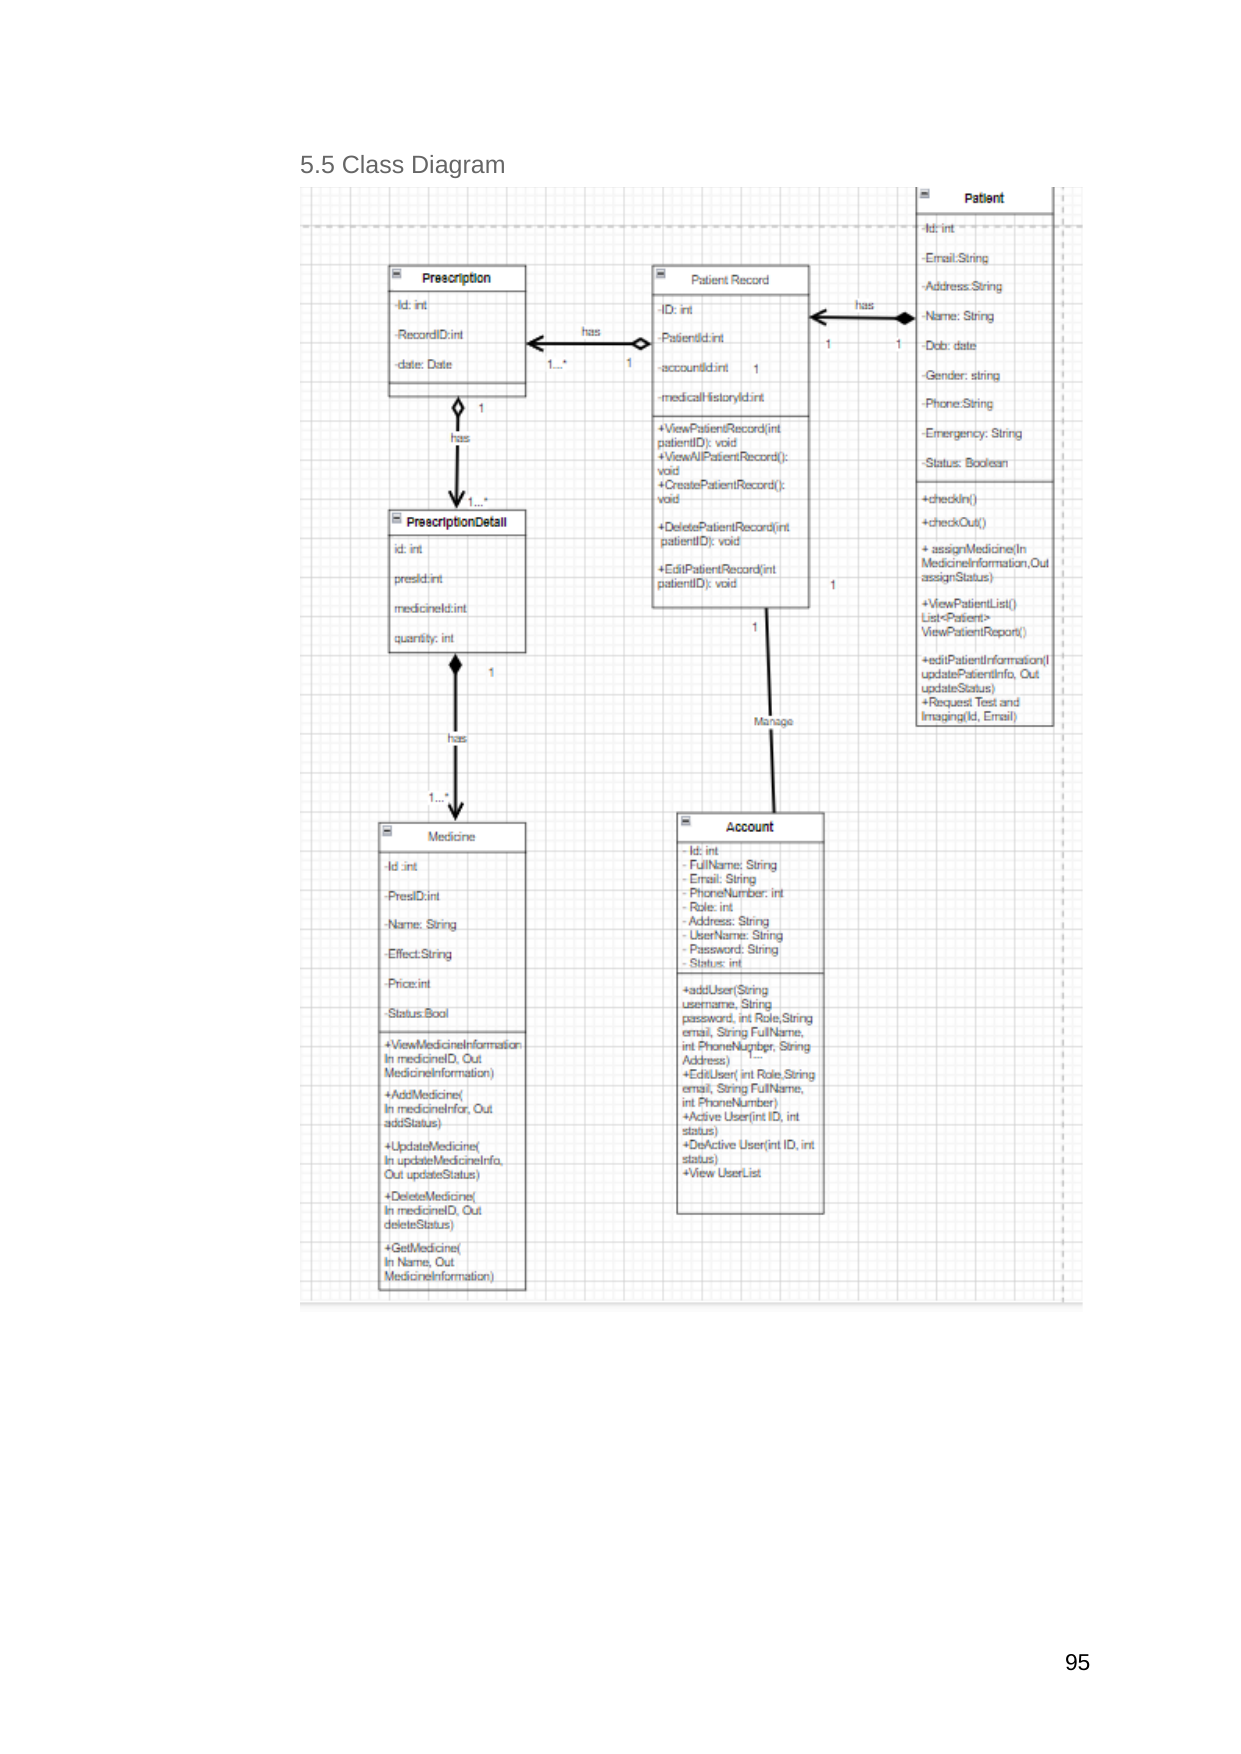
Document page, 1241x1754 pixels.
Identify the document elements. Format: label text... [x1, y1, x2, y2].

subtitle 5.5 Class Diagram [300, 150, 1090, 179]
picture [300, 187, 1083, 1312]
